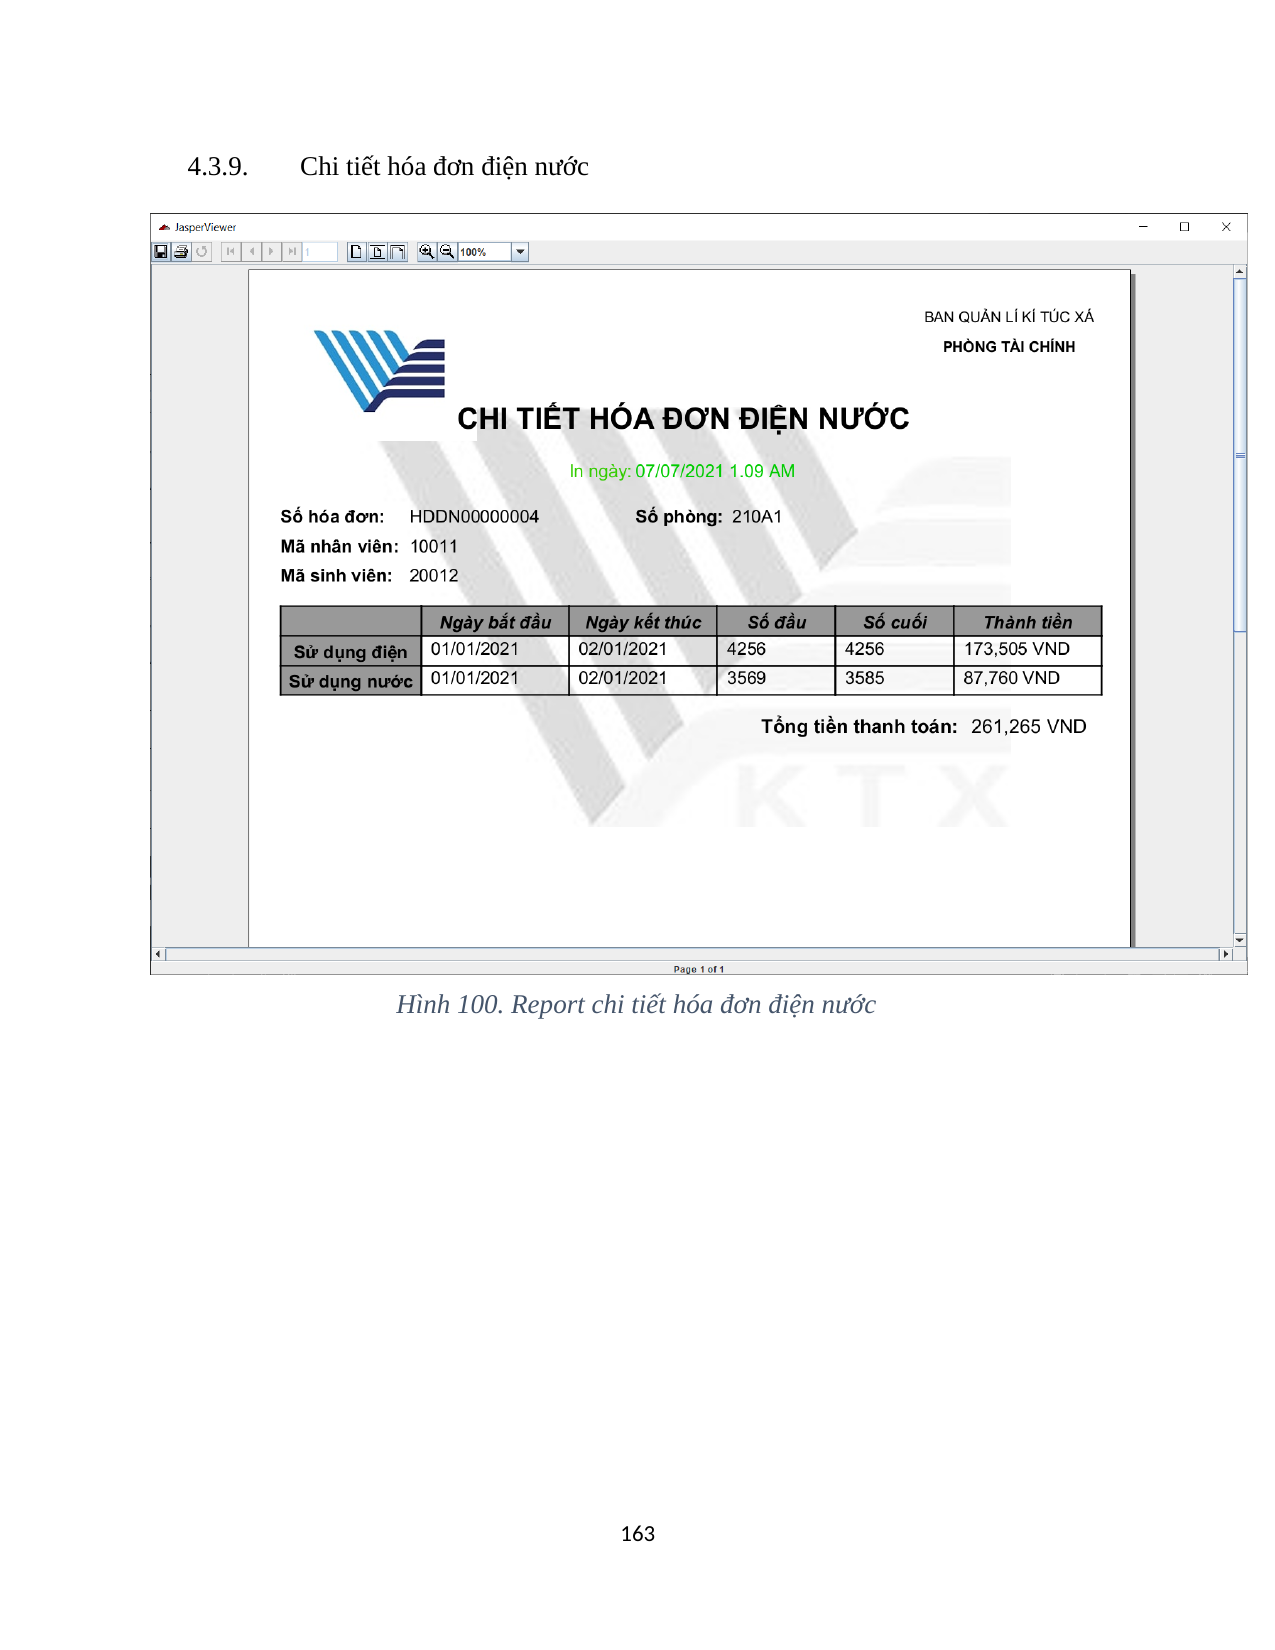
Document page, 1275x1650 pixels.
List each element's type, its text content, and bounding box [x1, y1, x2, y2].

picture [150, 213, 1248, 975]
list Chi tiết hóa đơn điện nước [187, 150, 1125, 181]
text Hình 100. Report chi tiết hóa đơn điện nước [150, 988, 1125, 1020]
